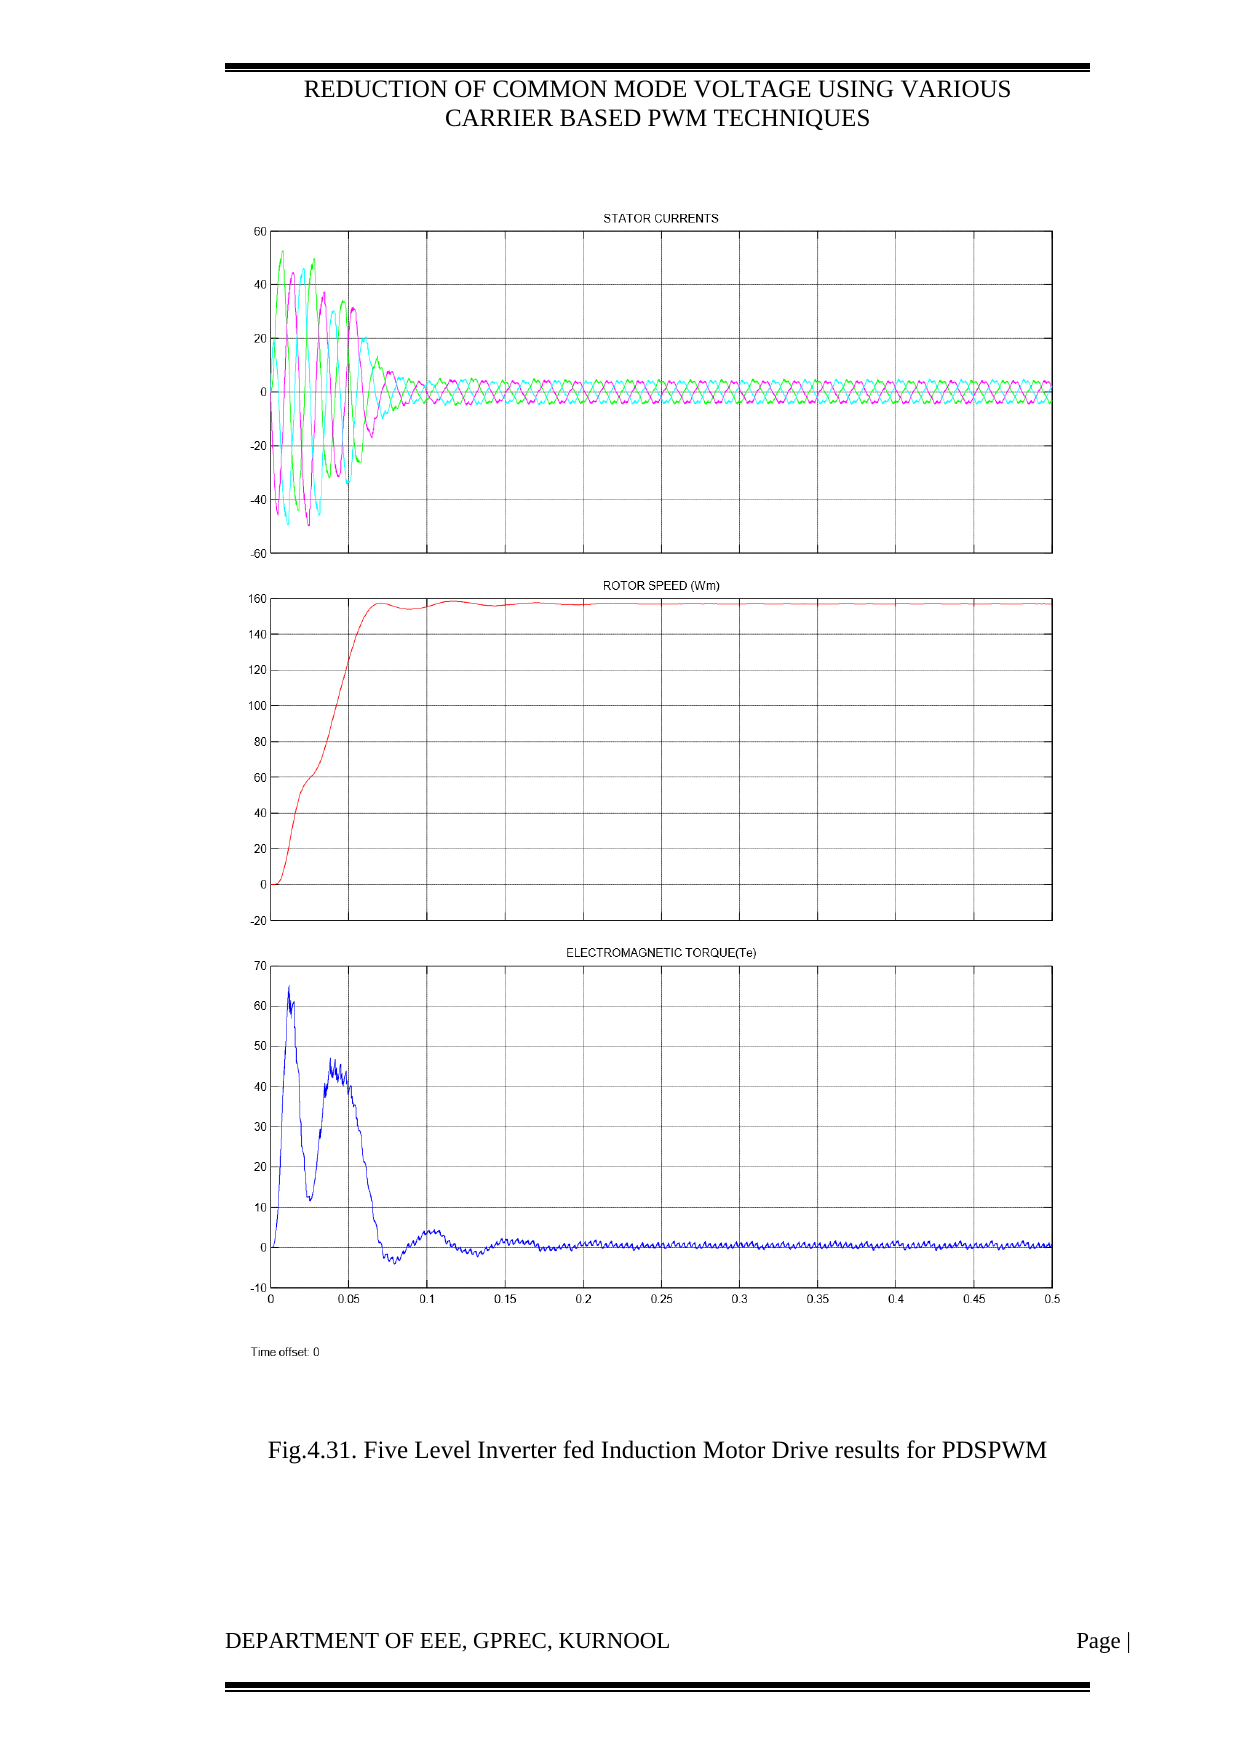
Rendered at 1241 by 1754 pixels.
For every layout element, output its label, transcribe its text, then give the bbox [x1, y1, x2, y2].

picture [225, 161, 1091, 1385]
text Fig.4.31. Five Level Inverter fed Induction Motor Drive results for PDSPWM [225, 1435, 1090, 1464]
